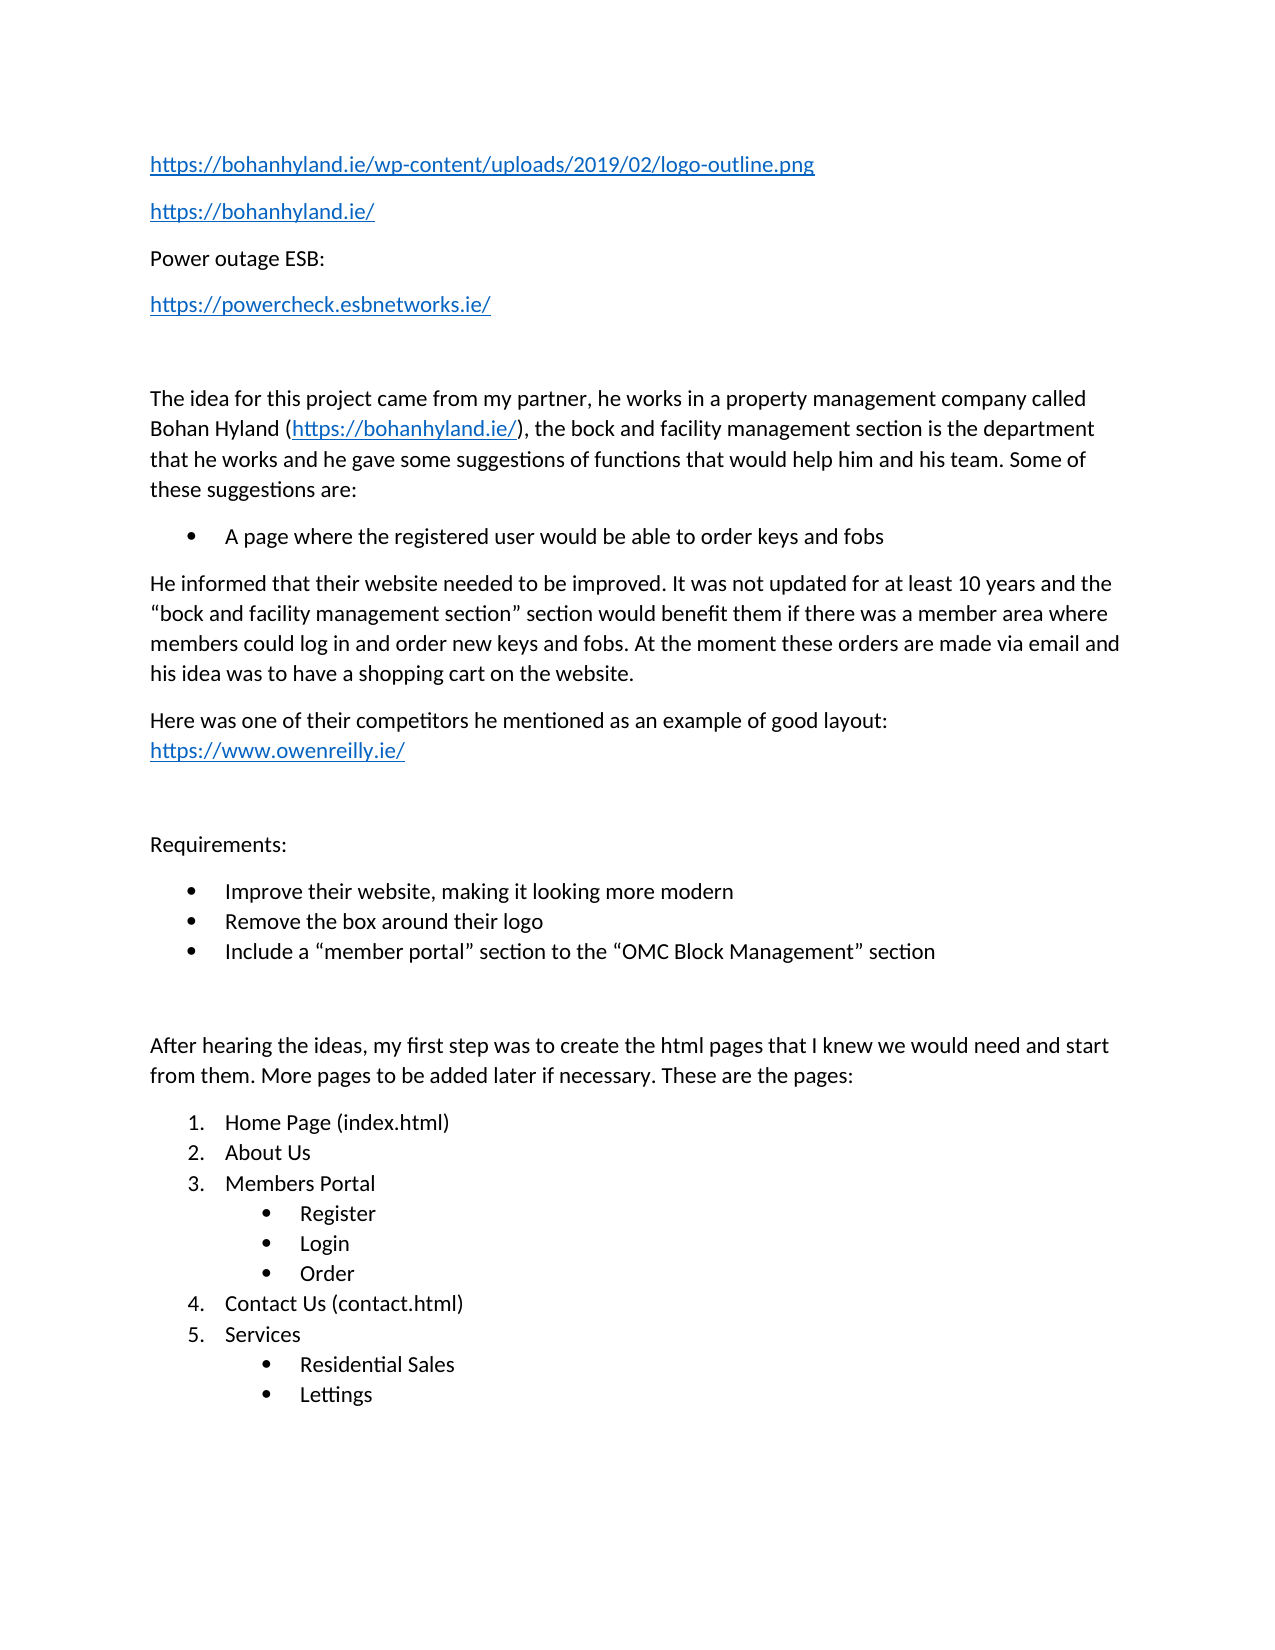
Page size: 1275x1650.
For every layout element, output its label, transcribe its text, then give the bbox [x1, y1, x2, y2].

text https://bohanhyland.ie/ [150, 197, 1125, 225]
list Login [262, 1229, 1125, 1257]
text https://bohanhyland.ie/wp-content/uploads/2019/02/logo-outline.png [150, 150, 1125, 178]
text He informed that their website needed to be improved. It was not updated for at least 10 years and the “bock and facility management section” section would benefit them if there was a member area where members could log in and order new keys and fobs. At the moment these orders are made via email and his idea was to have a shopping cart on the website. [150, 569, 1125, 687]
list Improve their website, making it looking more modern [187, 877, 1125, 905]
list Residential Sales [262, 1350, 1125, 1378]
list A page where the registered user would be able to order keys and fobs [187, 522, 1125, 550]
list Members Portal [187, 1169, 1125, 1197]
text Power outage ESB: [150, 244, 1125, 272]
text Requirements: [150, 830, 1125, 858]
text Here was one of their competitors he mentioned as an example of good layout: https://www.owenreilly.ie/ [150, 706, 1125, 764]
text After hearing the ideas, my first step was to create the html pages that I knew we would need and start from them. More pages to be added later if necessary. These are the pages: [150, 1031, 1125, 1089]
list Lettings [262, 1380, 1125, 1408]
text The idea for this project came from my partner, he works in a property management company called Bohan Hyland (https://bohanhyland.ie/), the bock and facility management section is the department that he works and he gave some suggestions of functions that would help him and his team. Some of these suggestions are: [150, 384, 1125, 503]
list Remove the box around their logo [187, 907, 1125, 935]
text https://powercheck.esbnetworks.ie/ [150, 291, 1125, 319]
list Include a “member portal” section to the “OMC Block Management” section [187, 937, 1125, 966]
list Order [262, 1259, 1125, 1287]
list Home Page (index.html) [187, 1108, 1125, 1136]
list Services [187, 1320, 1125, 1348]
list Register [262, 1199, 1125, 1227]
list Contact Us (contact.html) [187, 1289, 1125, 1318]
list About Us [187, 1138, 1125, 1167]
